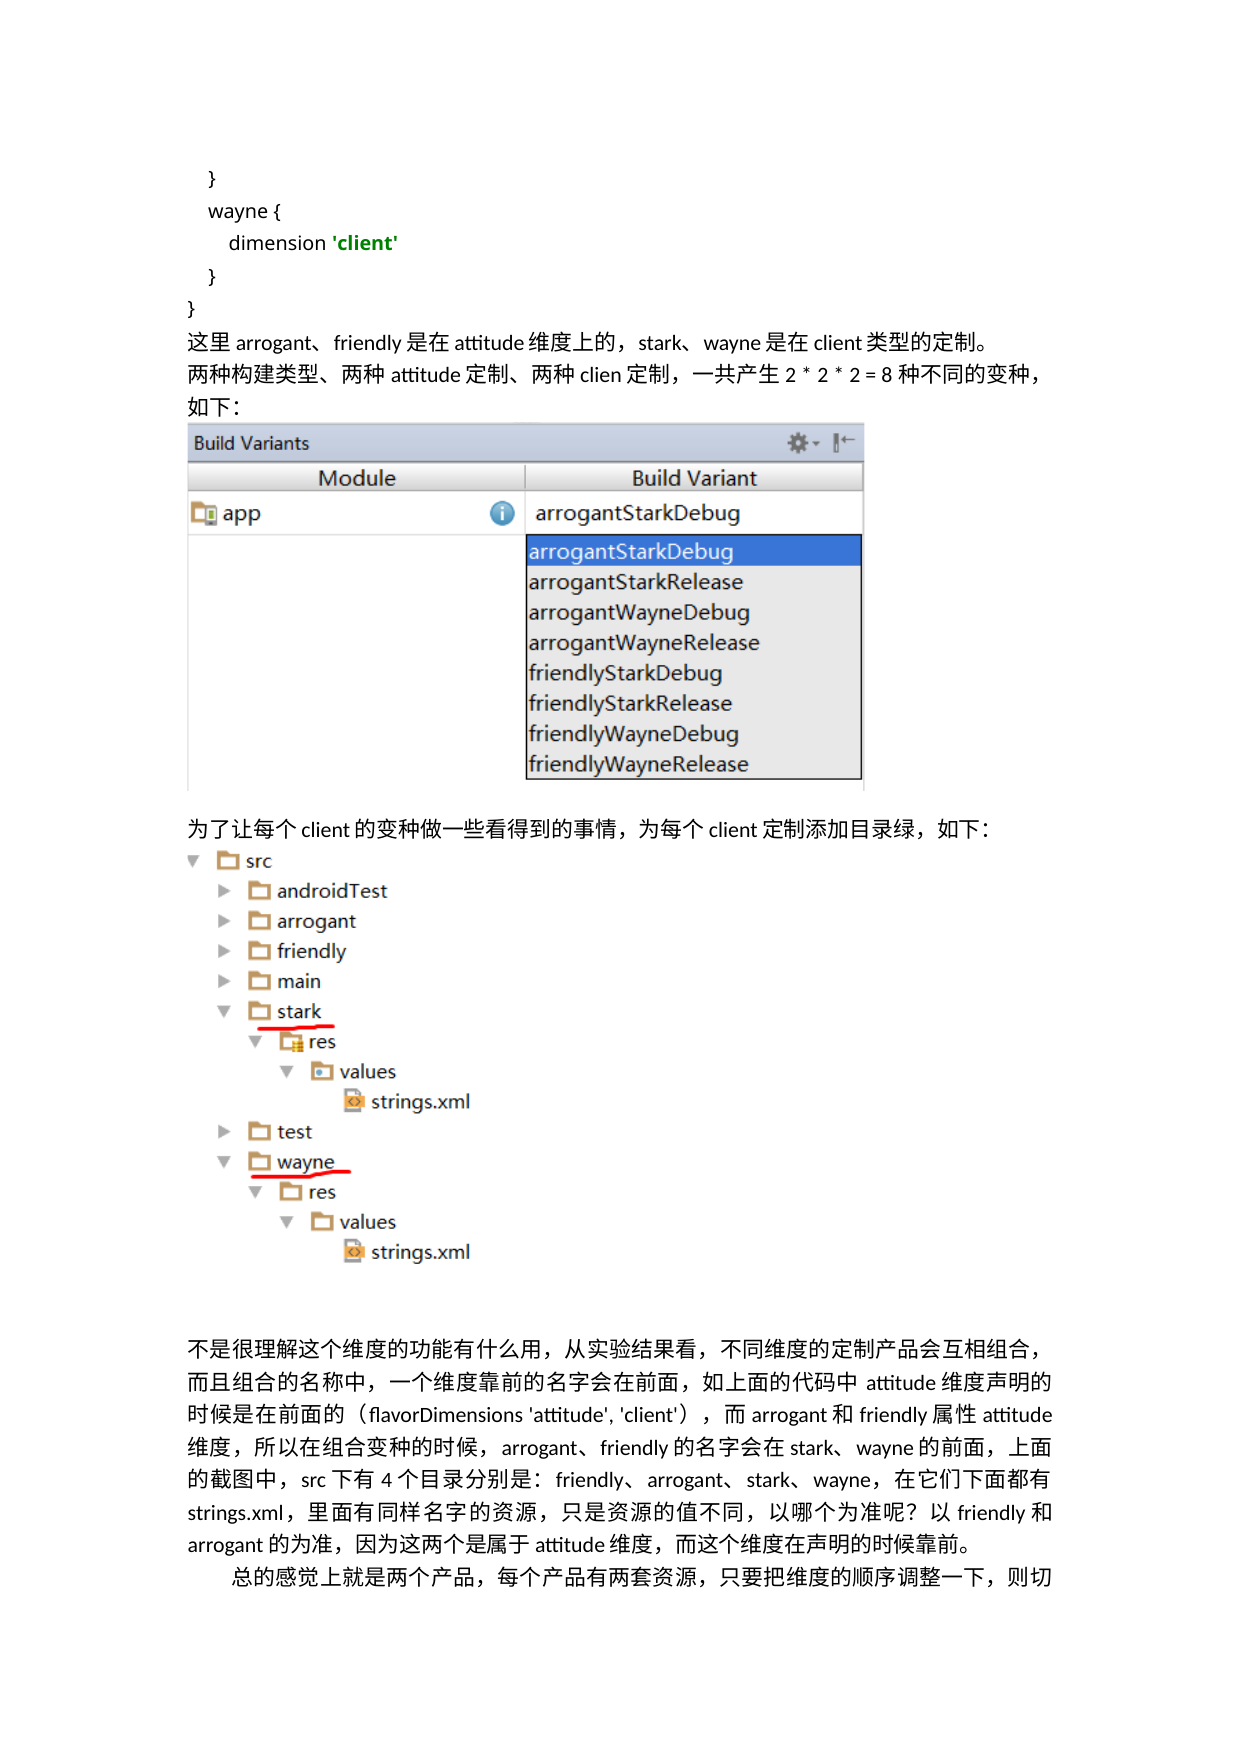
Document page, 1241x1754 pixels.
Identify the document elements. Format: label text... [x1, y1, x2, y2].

text 不是很理解这个维度的功能有什么用，从实验结果看，不同维度的定制产品会互相组合，而且组合的名称中，一个维度靠前的名字会在前面，如上面的代码中attitude维度声明的时候是在前面的（flavorDimensions 'attitude', 'client'），而arrogant和friendly属性attitude维度，所以在组合变种的时候，arrogant、friendly的名字会在stark、wayne的前面，上面的截图中，src下有4个目录分别是：friendly、arrogant、stark、wayne，在它们下面都有strings.xml，里面有同样名字的资源，只是资源的值不同，以哪个为准呢？以friendly和arrogant的为准，因为这两个是属于attitude维度，而这个维度在声明的时候靠前。 [187, 1332, 1053, 1559]
text 两种构建类型、两种attitude定制、两种clien定制，一共产生2 * 2 * 2 = 8 种不同的变种，如下： [187, 357, 1053, 422]
text 这里arrogant、friendly是在attitude维度上的，stark、wayne是在client类型的定制。 [187, 324, 1053, 357]
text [187, 1559, 1053, 1592]
text 为了让每个client的变种做一些看得到的事情，为每个client定制添加目录绿，如下： [187, 812, 1053, 844]
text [187, 162, 1053, 324]
picture [187, 844, 503, 1269]
picture [187, 422, 865, 791]
